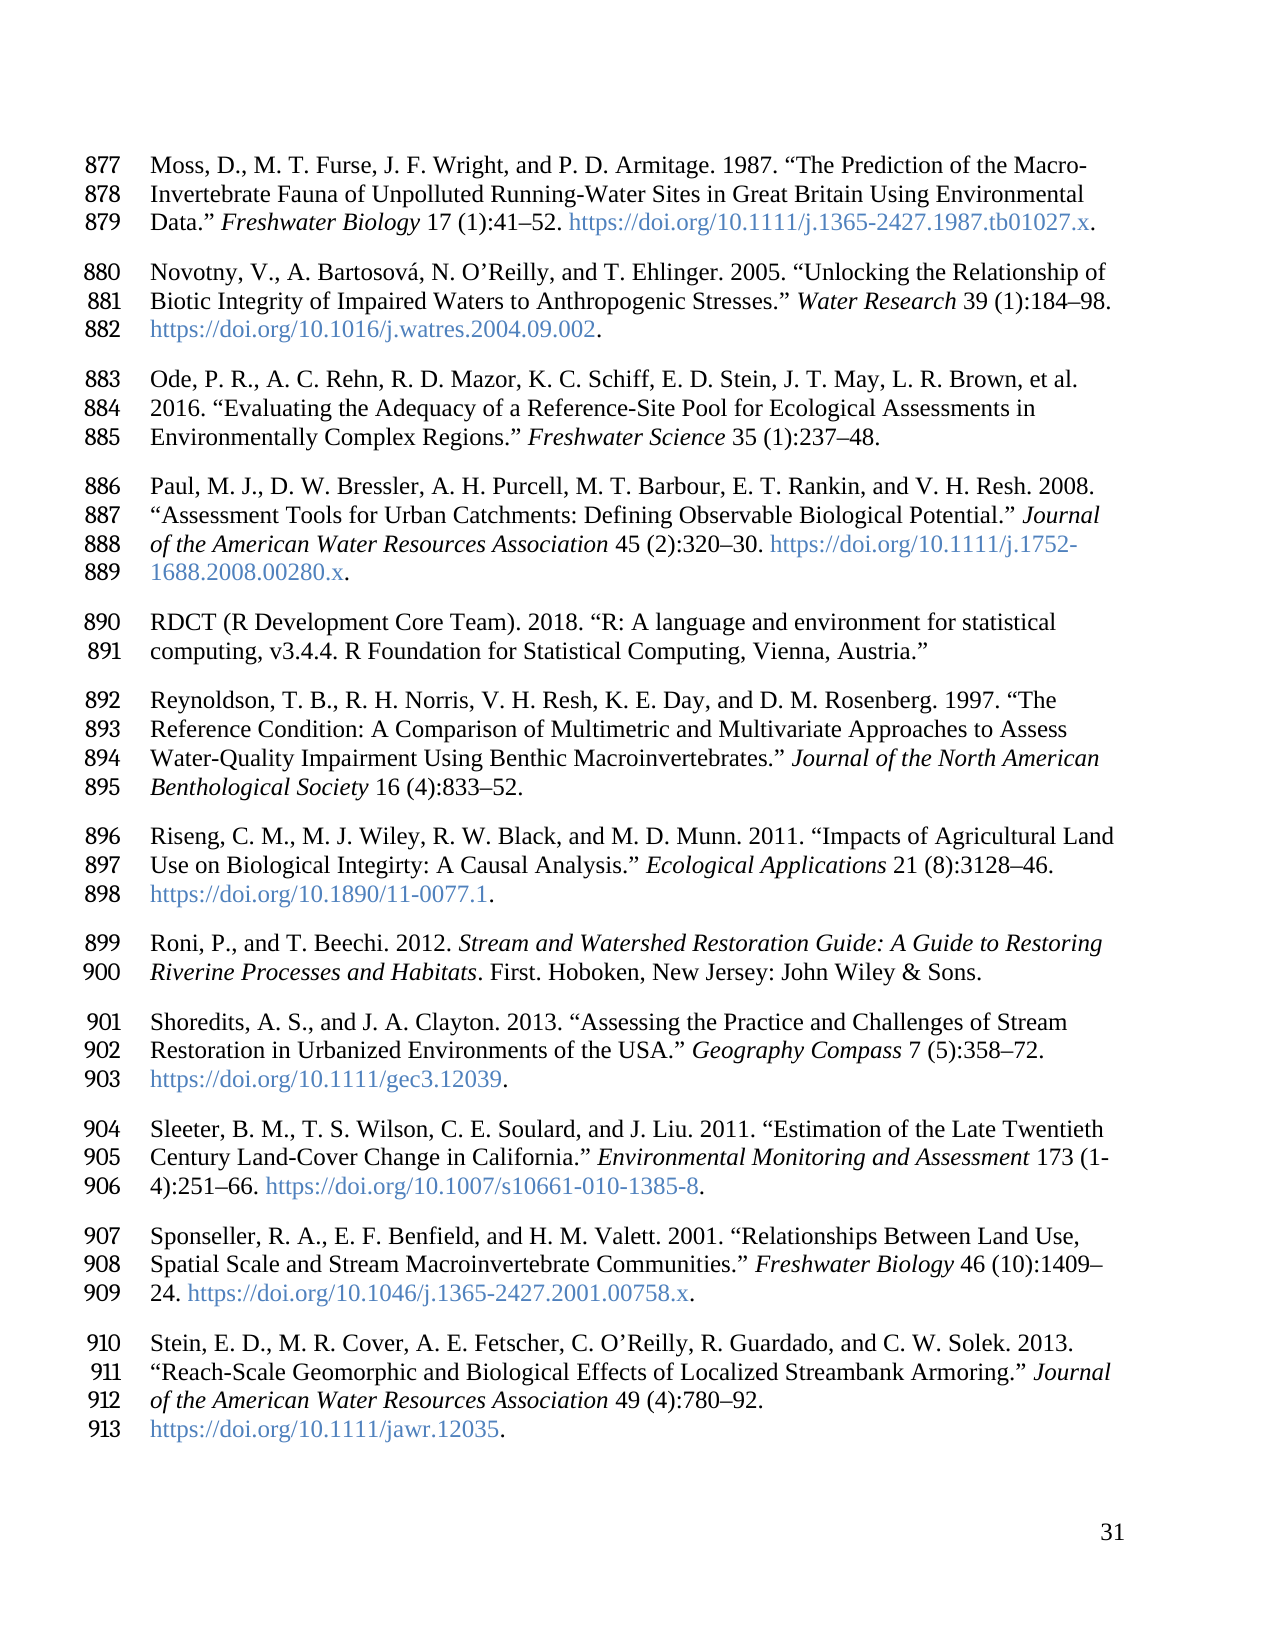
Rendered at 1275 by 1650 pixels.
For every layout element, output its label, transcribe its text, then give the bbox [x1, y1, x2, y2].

text Moss, D., M. T. Furse, J. F. Wright, and P. D. Armitage. 1987. “The Prediction of the Macro-Invertebrate Fauna of Unpolluted Running-Water Sites in Great Britain Using Environmental Data.” Freshwater Biology 17 (1):41–52. https://doi.org/10.1111/j.1365-2427.1987.tb01027.x. [150, 150, 1125, 236]
text Ode, P. R., A. C. Rehn, R. D. Mazor, K. C. Schiff, E. D. Stein, J. T. May, L. R. Brown, et al. 2016. “Evaluating the Adequacy of a Reference-Site Pool for Ecological Assessments in Environmentally Complex Regions.” Freshwater Science 35 (1):237–48. [150, 364, 1125, 450]
text Riseng, C. M., M. J. Wiley, R. W. Black, and M. D. Munn. 2011. “Impacts of Agricultural Land Use on Biological Integirty: A Causal Analysis.” Ecological Applications 21 (8):3128–46. https://doi.org/10.1890/11-0077.1. [150, 821, 1125, 907]
text Sponseller, R. A., E. F. Benfield, and H. M. Valett. 2001. “Relationships Between Land Use, Spatial Scale and Stream Macroinvertebrate Communities.” Freshwater Biology 46 (10):1409–24. https://doi.org/10.1046/j.1365-2427.2001.00758.x. [150, 1221, 1125, 1307]
text Roni, P., and T. Beechi. 2012. Stream and Watershed Restoration Guide: A Guide to Restoring Riverine Processes and Habitats. First. Hoboken, New Jersey: John Wiley & Sons. [150, 928, 1125, 986]
text Reynoldson, T. B., R. H. Norris, V. H. Resh, K. E. Day, and D. M. Rosenberg. 1997. “The Reference Condition: A Comparison of Multimetric and Multivariate Approaches to Assess Water-Quality Impairment Using Benthic Macroinvertebrates.” Journal of the North American Benthological Society 16 (4):833–52. [150, 685, 1125, 800]
text Paul, M. J., D. W. Bressler, A. H. Purcell, M. T. Barbour, E. T. Rankin, and V. H. Resh. 2008. “Assessment Tools for Urban Catchments: Defining Observable Biological Potential.” Journal of the American Water Resources Association 45 (2):320–30. https://doi.org/10.1111/j.1752-1688.2008.00280.x. [150, 471, 1125, 586]
text Stein, E. D., M. R. Cover, A. E. Fetscher, C. O’Reilly, R. Guardado, and C. W. Solek. 2013. “Reach-Scale Geomorphic and Biological Effects of Localized Streambank Armoring.” Journal of the American Water Resources Association 49 (4):780–92. https://doi.org/10.1111/jawr.12035. [150, 1328, 1125, 1443]
text RDCT (R Development Core Team). 2018. “R: A language and environment for statistical computing, v3.4.4. R Foundation for Statistical Computing, Vienna, Austria.” [150, 607, 1125, 664]
text Sleeter, B. M., T. S. Wilson, C. E. Soulard, and J. Liu. 2011. “Estimation of the Late Twentieth Century Land-Cover Change in California.” Environmental Monitoring and Assessment 173 (1-4):251–66. https://doi.org/10.1007/s10661-010-1385-8. [150, 1114, 1125, 1200]
text Novotny, V., A. Bartosová, N. O’Reilly, and T. Ehlinger. 2005. “Unlocking the Relationship of Biotic Integrity of Impaired Waters to Anthropogenic Stresses.” Water Research 39 (1):184–98. https://doi.org/10.1016/j.watres.2004.09.002. [150, 257, 1125, 343]
text Shoredits, A. S., and J. A. Clayton. 2013. “Assessing the Practice and Challenges of Stream Restoration in Urbanized Environments of the USA.” Geography Compass 7 (5):358–72. https://doi.org/10.1111/gec3.12039. [150, 1007, 1125, 1093]
